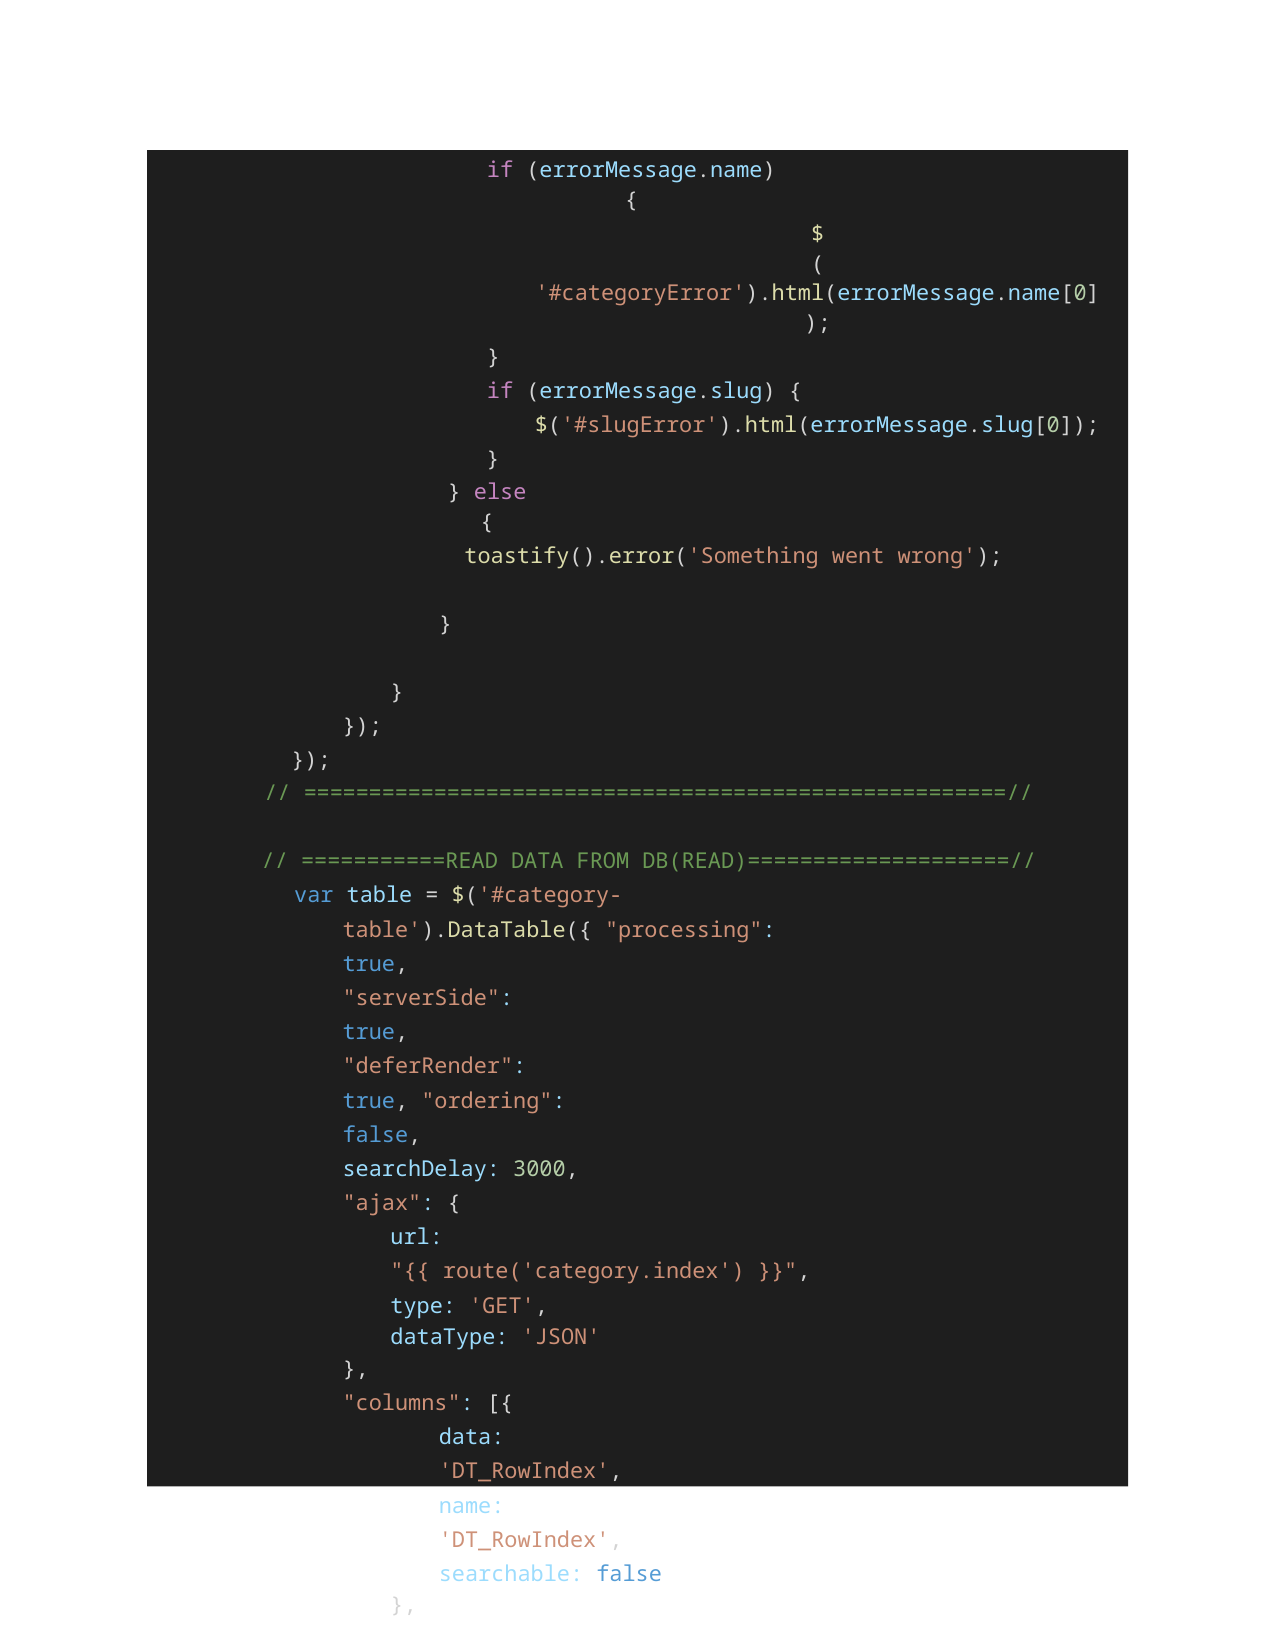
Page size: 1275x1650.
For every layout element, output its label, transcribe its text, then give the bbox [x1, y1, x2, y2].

text var table = $('#category-table').DataTable({ "processing": true, [294, 879, 825, 977]
text } [135, 443, 850, 472]
text }); [342, 710, 1139, 740]
text // ======================================================// [195, 777, 1102, 807]
text }); [135, 744, 330, 773]
text $('#slugError').html(errorMessage.slug[0]); [534, 409, 1139, 438]
text } [438, 608, 1139, 638]
text "serverSide": true, "deferRender": true, "ordering": false, searchDelay: 3000, "ajax": { [342, 982, 585, 1217]
text dataType: 'JSON' [390, 1324, 1139, 1349]
text data: 'DT_RowIndex', name: 'DT_RowIndex', searchable: false [438, 1421, 679, 1588]
text } [390, 676, 1139, 706]
text "columns": [{ [342, 1387, 1139, 1417]
text if (errorMessage.name) { [485, 154, 777, 214]
text }, [342, 1353, 1139, 1383]
text if (errorMessage.slug) { [487, 375, 1139, 404]
text }, [390, 1592, 1139, 1618]
text $('#categoryError').html(errorMessage.name[0]); [532, 218, 1102, 337]
text } [487, 341, 1139, 371]
text } else { [437, 476, 537, 536]
text url: "{{ route('category.index') }}", type: 'GET', [390, 1221, 837, 1319]
text // ===========READ DATA FROM DB(READ)====================// [195, 845, 1102, 875]
text toastify().error('Something went wrong'); [364, 540, 1102, 570]
